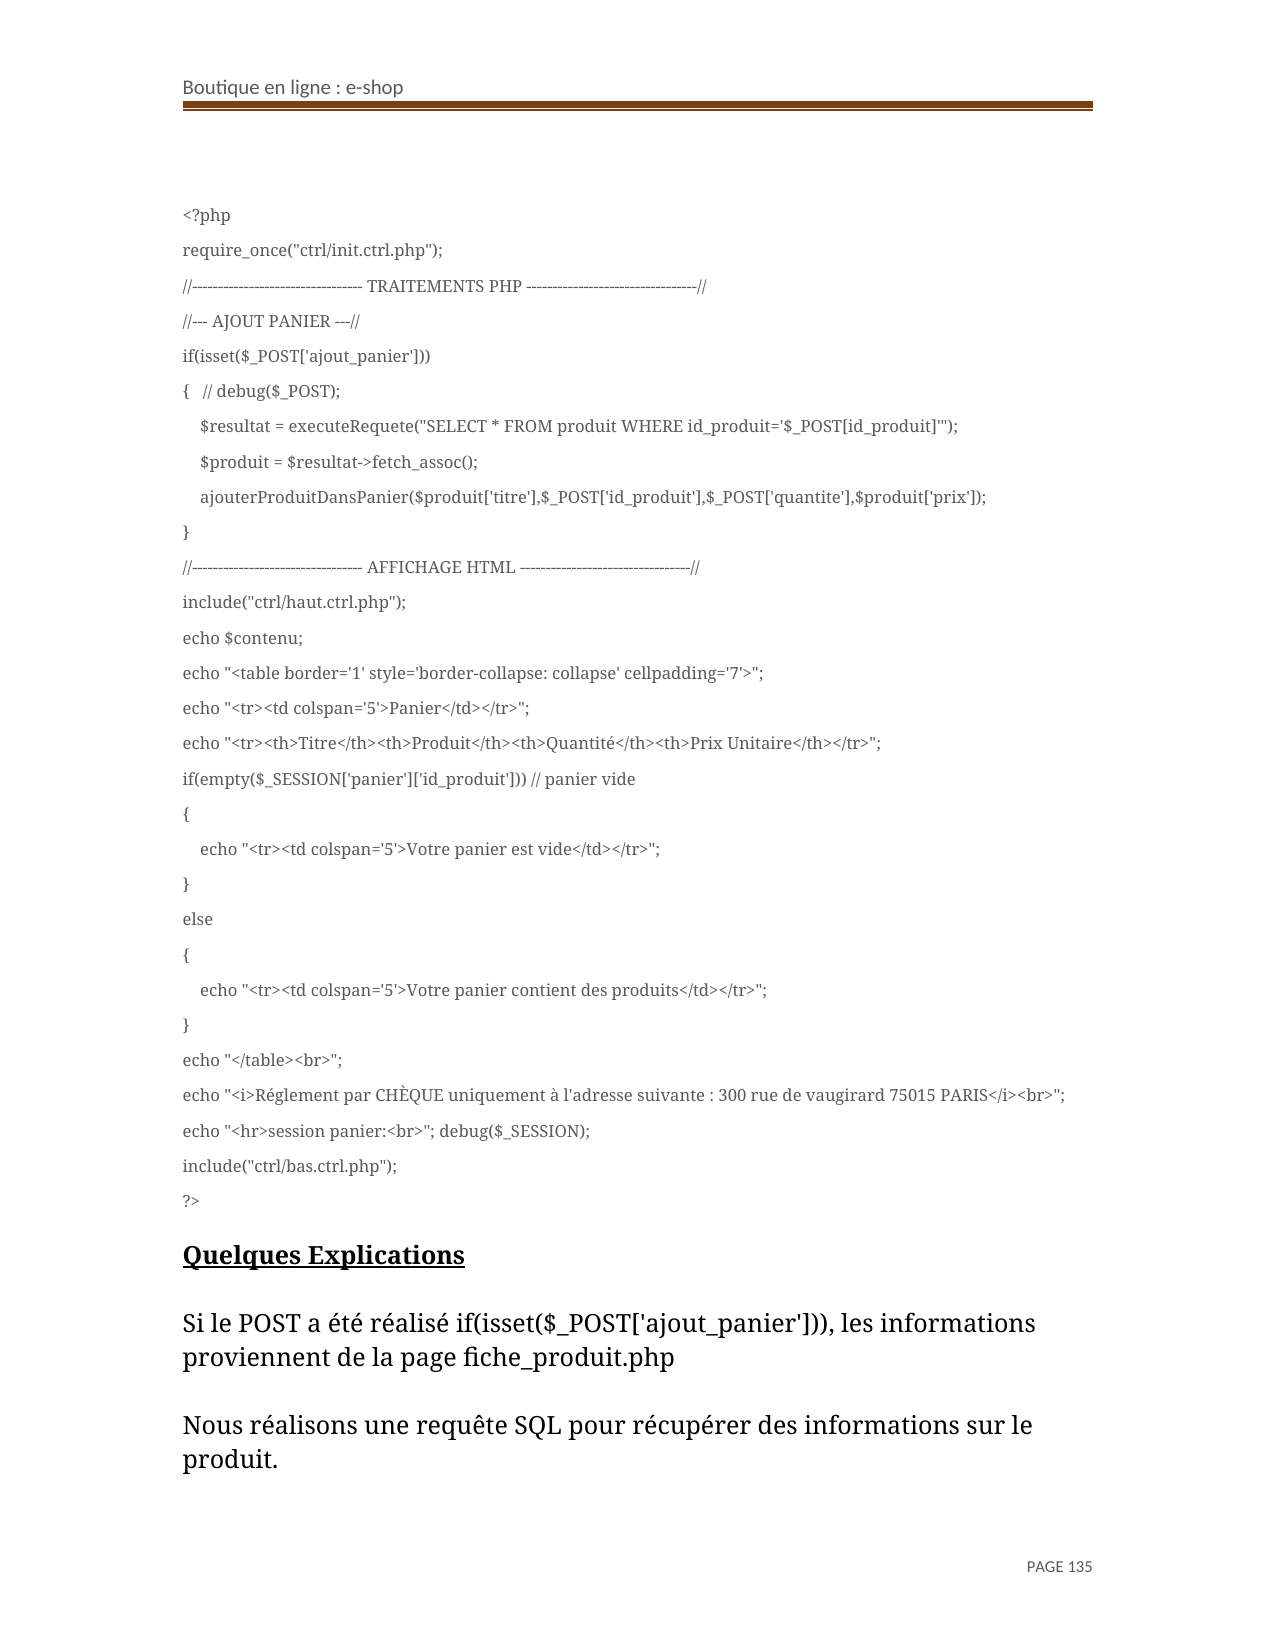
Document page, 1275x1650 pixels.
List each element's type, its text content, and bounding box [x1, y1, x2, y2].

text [182, 1237, 1093, 1476]
table_header <?php require_once("ctrl/init.ctrl.php"); //--------------------------------- TRAITEMENTS PHP ---------------------------------// //--- AJOUT PANIER ---// if(isset($_POST['ajout_panier'])) { // debug($_POST); $resultat = executeRequete("SELECT * FROM produit WHERE id_produit='$_POST[id_produit]'"); $produit = $resultat->fetch_assoc(); ajouterProduitDansPanier($produit['titre'],$_POST['id_produit'],$_POST['quantite'],$produit['prix']); } //--------------------------------- AFFICHAGE HTML ---------------------------------// include("ctrl/haut.ctrl.php"); echo $contenu; echo "<table border='1' style='border-collapse: collapse' cellpadding='7'>"; echo "<tr><td colspan='5'>Panier</td></tr>"; echo "<tr><th>Titre</th><th>Produit</th><th>Quantité</th><th>Prix Unitaire</th></tr>"; if(empty($_SESSION['panier']['id_produit'])) // panier vide { echo "<tr><td colspan='5'>Votre panier est vide</td></tr>"; } else { echo "<tr><td colspan='5'>Votre panier contient des produits</td></tr>"; } echo "</table><br>"; echo "<i>Réglement par CHÈQUE uniquement à l'adresse suivante : 300 rue de vaugirard 75015 PARIS</i><br>"; echo "<hr>session panier:<br>"; debug($_SESSION); include("ctrl/bas.ctrl.php"); ?> [183, 191, 1168, 1225]
